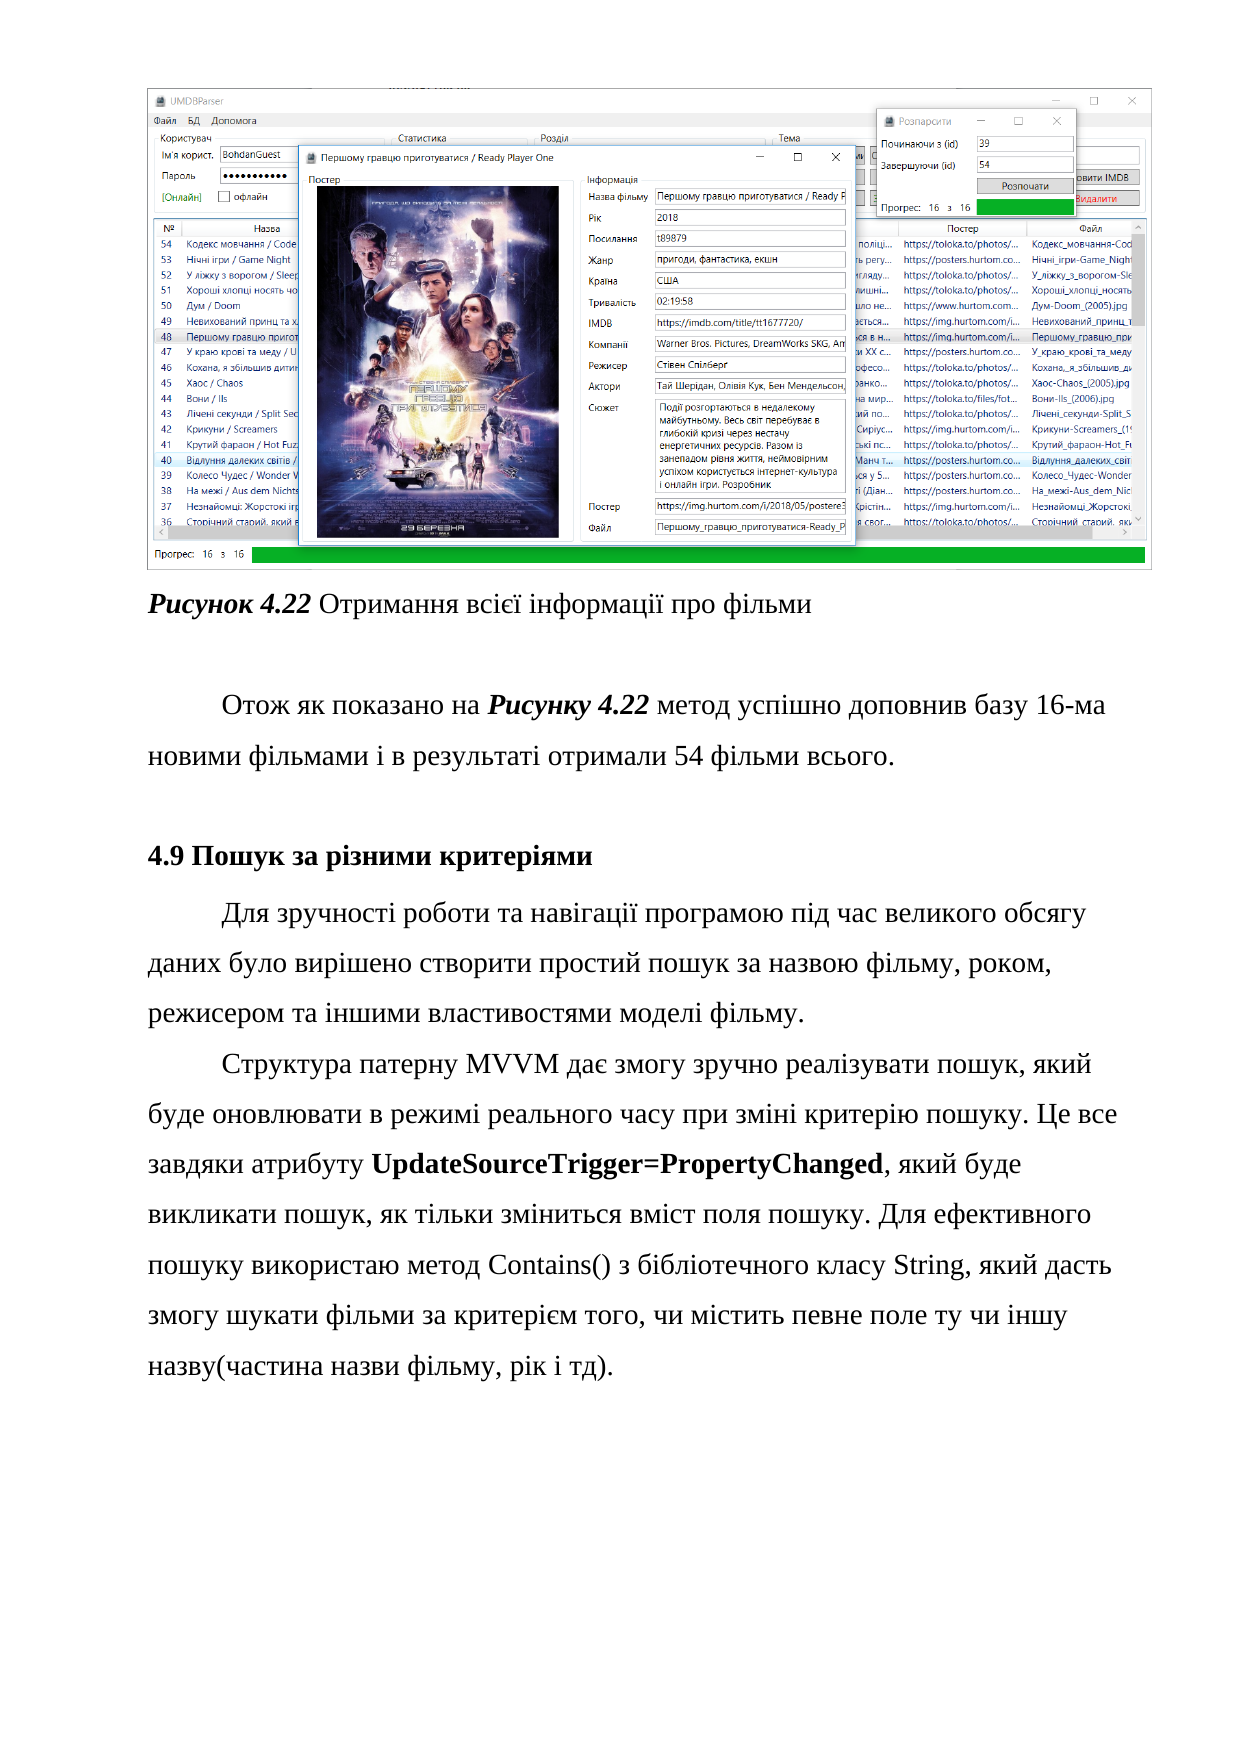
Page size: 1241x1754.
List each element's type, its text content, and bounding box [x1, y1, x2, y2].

text Структура патерну MVVM дає змогу зручно реалізувати пошук, який буде оновлювати в режимі реального часу при зміні критерію пошуку. Це все завдяки атрибуту UpdateSourceTrigger=PropertyChanged, який буде викликати пошук, як тільки зміниться вміст поля пошуку. Для ефективного пошуку використаю метод Contains() з бібліотечного класу String, який дасть змогу шукати фільми за критерієм того, чи містить певне поле ту чи іншу назву(частина назви фільму, рік і тд). [148, 1046, 1152, 1381]
text Отож як показано на Рисунку 4.22 метод успішно доповнив базу 16-ма новими фільмами і в результаті отримали 54 фільми всього. [148, 687, 1152, 771]
picture [147, 88, 1152, 570]
subtitle 4.9 Пошук за різними критеріями [148, 838, 1152, 872]
text Рисунок 4.22 Отримання всієї інформації про фільми [148, 587, 1152, 620]
text Для зручності роботи та навігації програмою під час великого обсягу даних було вирішено створити простий пошук за назвою фільму, роком, режисером та іншими властивостями моделі фільму. [148, 895, 1152, 1029]
